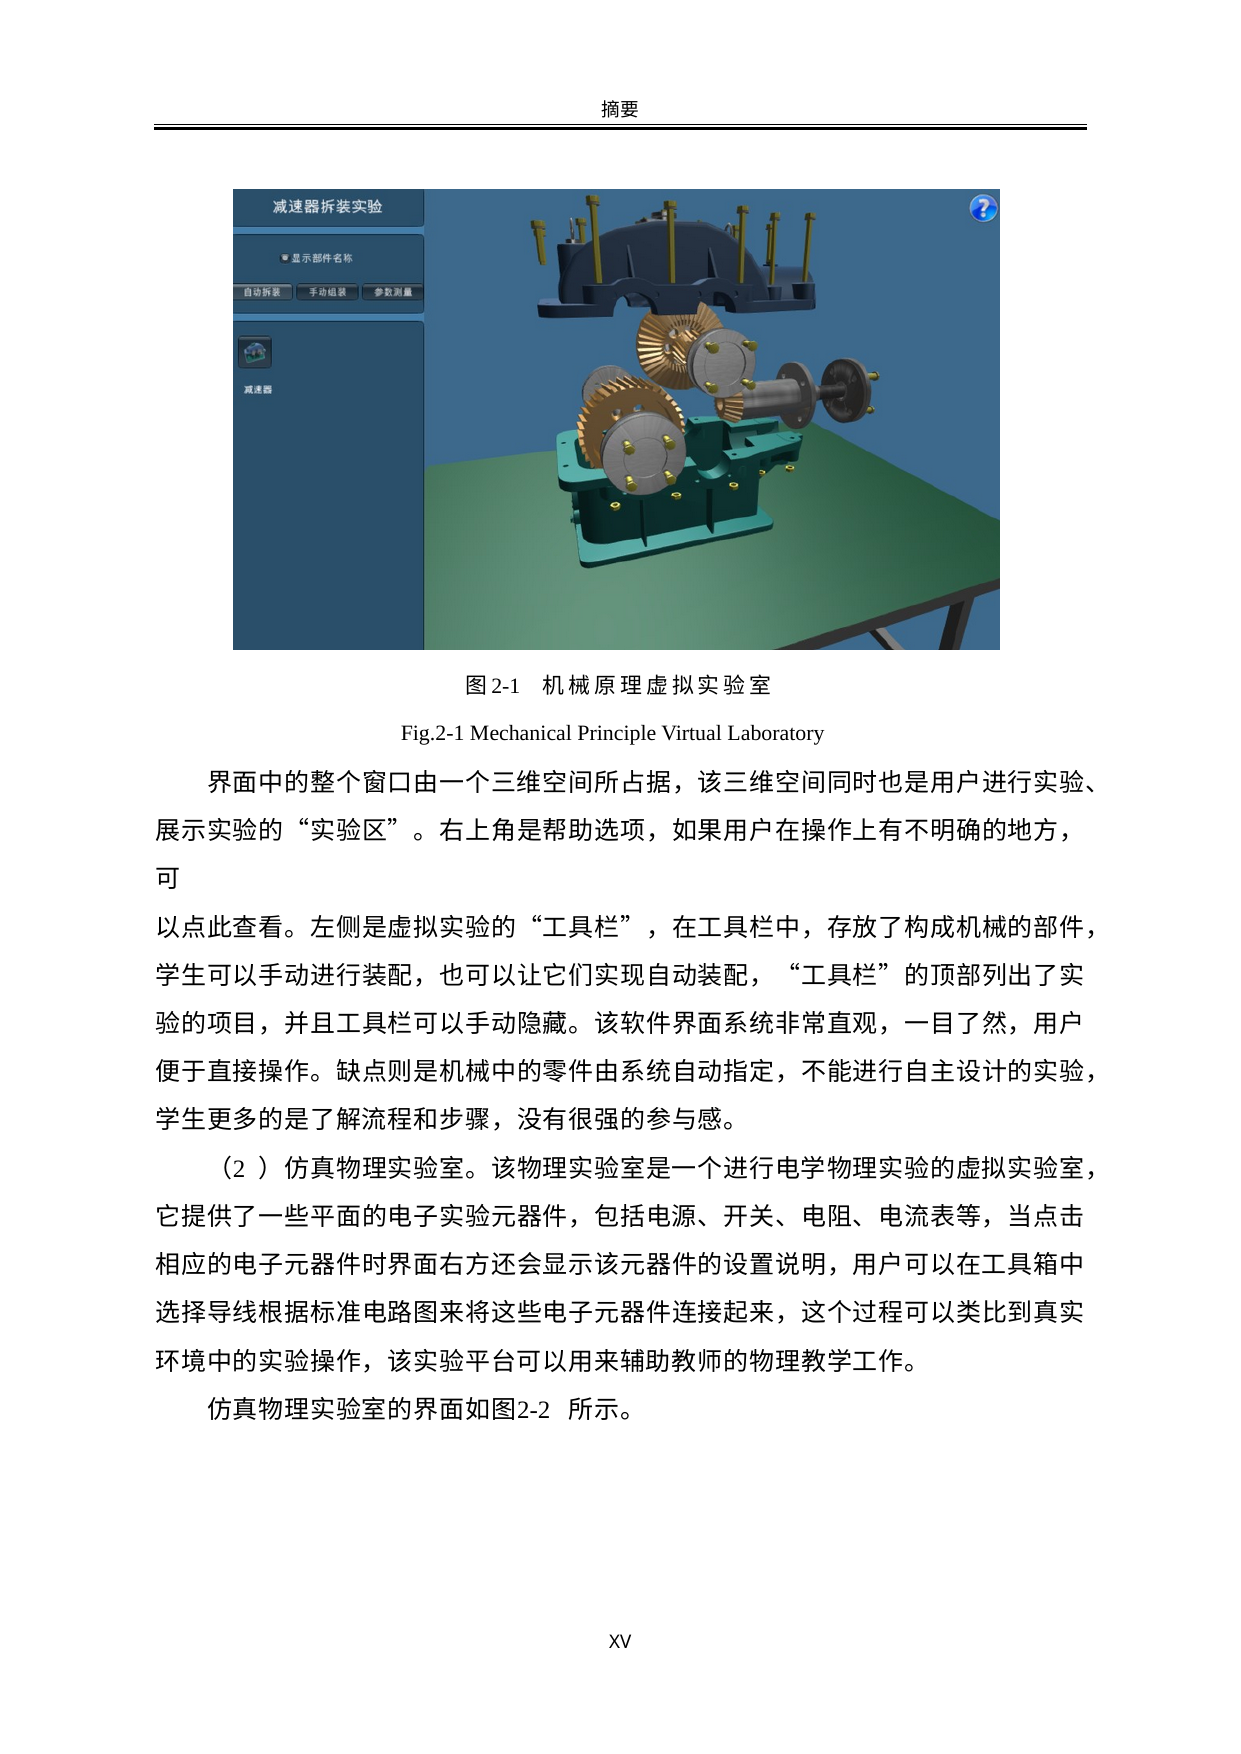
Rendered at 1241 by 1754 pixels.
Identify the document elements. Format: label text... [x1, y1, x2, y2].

picture [232, 187, 1001, 650]
text （2）仿真物理实验室。该物理实验室是一个进行电学物理实验的虚拟实验室，它提供了一些平面的电子实验元器件，包括电源、开关、电阻、电流表等，当点击相应的电子元器件时界面右方还会显示该元器件的设置说明，用户可以在工具箱中选择导线根据标准电路图来将这些电子元器件连接起来，这个过程可以类比到真实环境中的实验操作，该实验平台可以用来辅助教师的物理教学工作。 [155, 1142, 1085, 1383]
text 以点此查看。左侧是虚拟实验的“工具栏”，在工具栏中，存放了构成机械的部件， [155, 901, 1085, 949]
text 界面中的整个窗口由一个三维空间所占据，该三维空间同时也是用户进行实验、展示实验的“实验区”。右上角是帮助选项，如果用户在操作上有不明确的地方，可 [155, 756, 1085, 901]
text 仿真物理实验室的界面如图2-2所示。 [155, 1383, 1085, 1432]
text Fig.2-1 Mechanical Principle Virtual Laboratory [155, 708, 1085, 756]
text 学生可以手动进行装配，也可以让它们实现自动装配，“工具栏”的顶部列出了实验的项目，并且工具栏可以手动隐藏。该软件界面系统非常直观，一目了然，用户便于直接操作。缺点则是机械中的零件由系统自动指定，不能进行自主设计的实验，学生更多的是了解流程和步骤，没有很强的参与感。 [155, 949, 1085, 1142]
text 图2-1机械原理虚拟实验室 [155, 660, 1085, 708]
